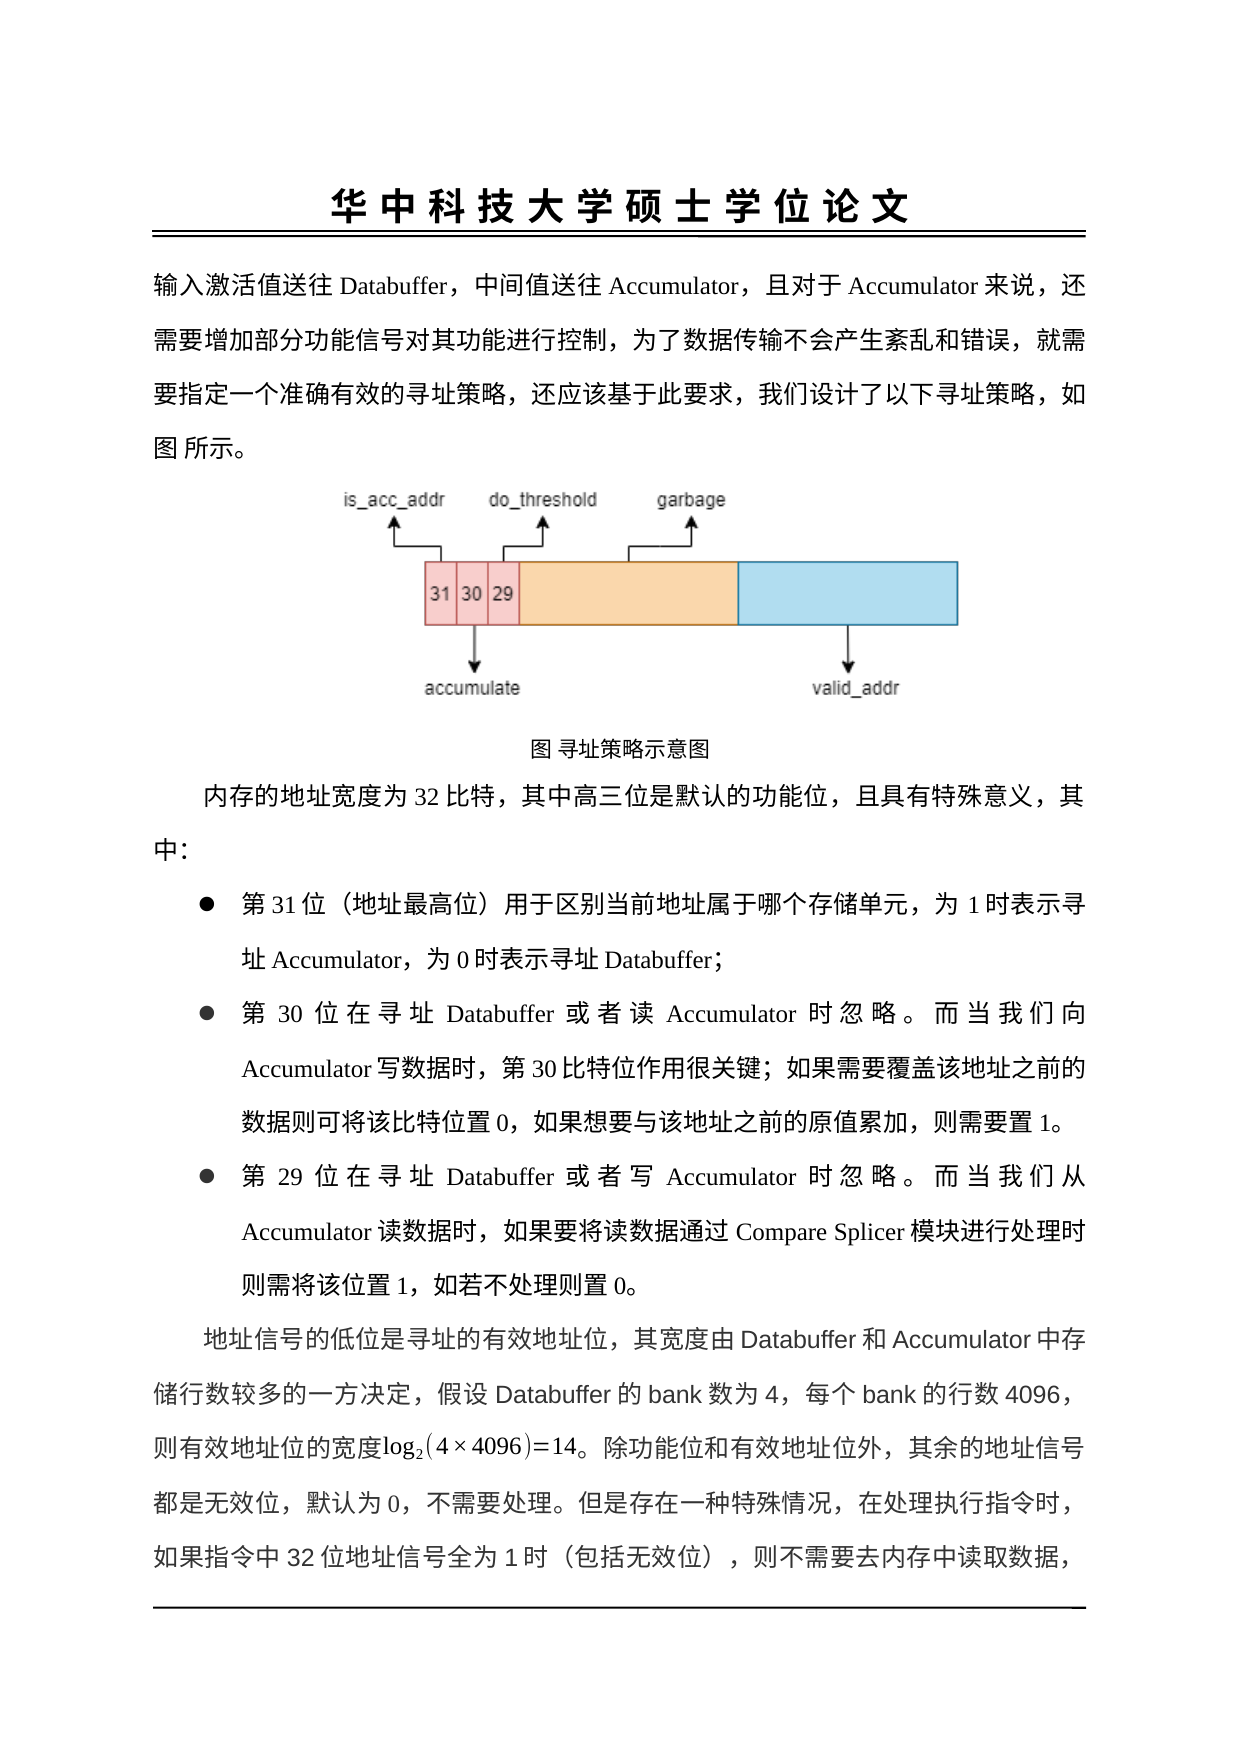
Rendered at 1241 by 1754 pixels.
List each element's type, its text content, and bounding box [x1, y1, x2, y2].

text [153, 1320, 1087, 1574]
list 第31位（地址最高位）用于区别当前地址属于哪个存储单元，为1时表示寻址Accumulator，为0时表示寻址Databuffer； [197, 885, 1087, 976]
picture [331, 483, 960, 706]
list 第29位在寻址Databuffer或者写Accumulator时忽略。而当我们从Accumulator读数据时，如果要将读数据通过Compare Splicer模块进行处理时则需将该位置1，如若不处理则置0。 [197, 1157, 1087, 1302]
text 图 寻址策略示意图 [153, 732, 1087, 764]
list 第30位在寻址Databuffer或者读Accumulator时忽略。而当我们向Accumulator写数据时，第30比特位作用很关键；如果需要覆盖该地址之前的数据则可将该比特位置0，如果想要与该地址之前的原值累加，则需要置1。 [197, 994, 1087, 1139]
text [153, 266, 1087, 465]
text 内存的地址宽度为32比特，其中高三位是默认的功能位，且具有特殊意义，其中： [153, 776, 1087, 867]
